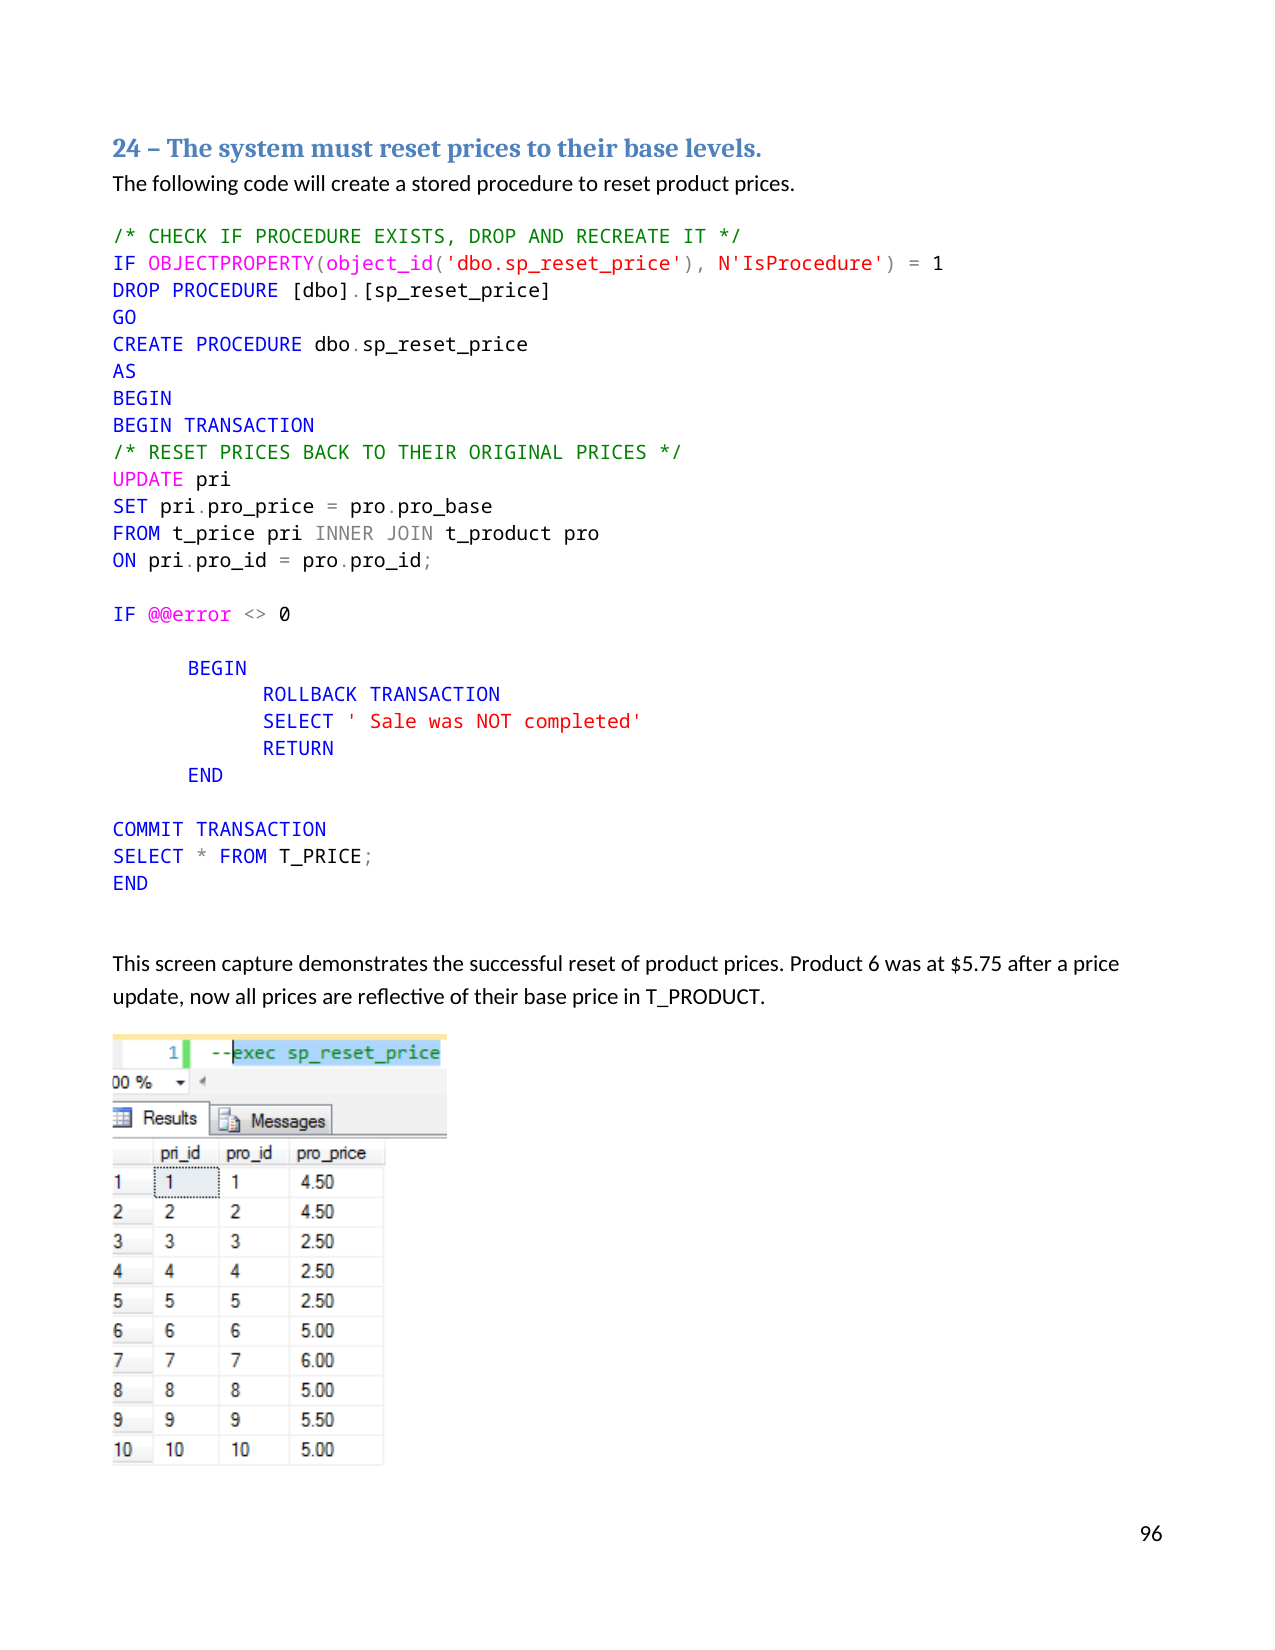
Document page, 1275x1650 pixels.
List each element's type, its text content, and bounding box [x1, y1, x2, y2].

text DROP PROCEDURE [dbo].[sp_reset_price] [112, 276, 1162, 303]
text ON pri.pro_id = pro.pro_id; [112, 546, 1162, 573]
text COMMIT TRANSACTION [112, 816, 1162, 843]
text BEGIN [112, 384, 1162, 411]
text SELECT ' Sale was NOT completed' [112, 708, 1162, 735]
subtitle 24 – The system must reset prices to their base levels. [112, 133, 1162, 164]
text SET pri.pro_price = pro.pro_base [112, 492, 1162, 519]
text /* RESET PRICES BACK TO THEIR ORIGINAL PRICES */ [112, 438, 1162, 465]
text The following code will create a stored procedure to reset product prices. [112, 169, 1162, 197]
text BEGIN TRANSACTION [112, 411, 1162, 438]
text IF @@error <> 0 [112, 600, 1162, 627]
text /* CHECK IF PROCEDURE EXISTS, DROP AND RECREATE IT */ [112, 222, 1162, 249]
text END [112, 762, 1162, 789]
text END [112, 869, 1162, 897]
text RETURN [112, 735, 1162, 762]
text FROM t_price pri INNER JOIN t_product pro [112, 519, 1162, 546]
text This screen capture demonstrates the successful reset of product prices. Product 6 was at $5.75 after a price update, now all prices are reflective of their base price in T_PRODUCT. [112, 949, 1162, 1010]
text IF OBJECTPROPERTY(object_id('dbo.sp_reset_price'), N'IsProcedure') = 1 [112, 249, 1162, 276]
text ROLLBACK TRANSACTION [112, 681, 1162, 708]
text CREATE PROCEDURE dbo.sp_reset_price [112, 330, 1162, 357]
text SELECT * FROM T_PRICE; [112, 843, 1162, 869]
text BEGIN [112, 654, 1162, 681]
text GO [112, 303, 1162, 330]
text AS [112, 357, 1162, 384]
text UPDATE pri [112, 465, 1162, 492]
picture [112, 1034, 447, 1466]
